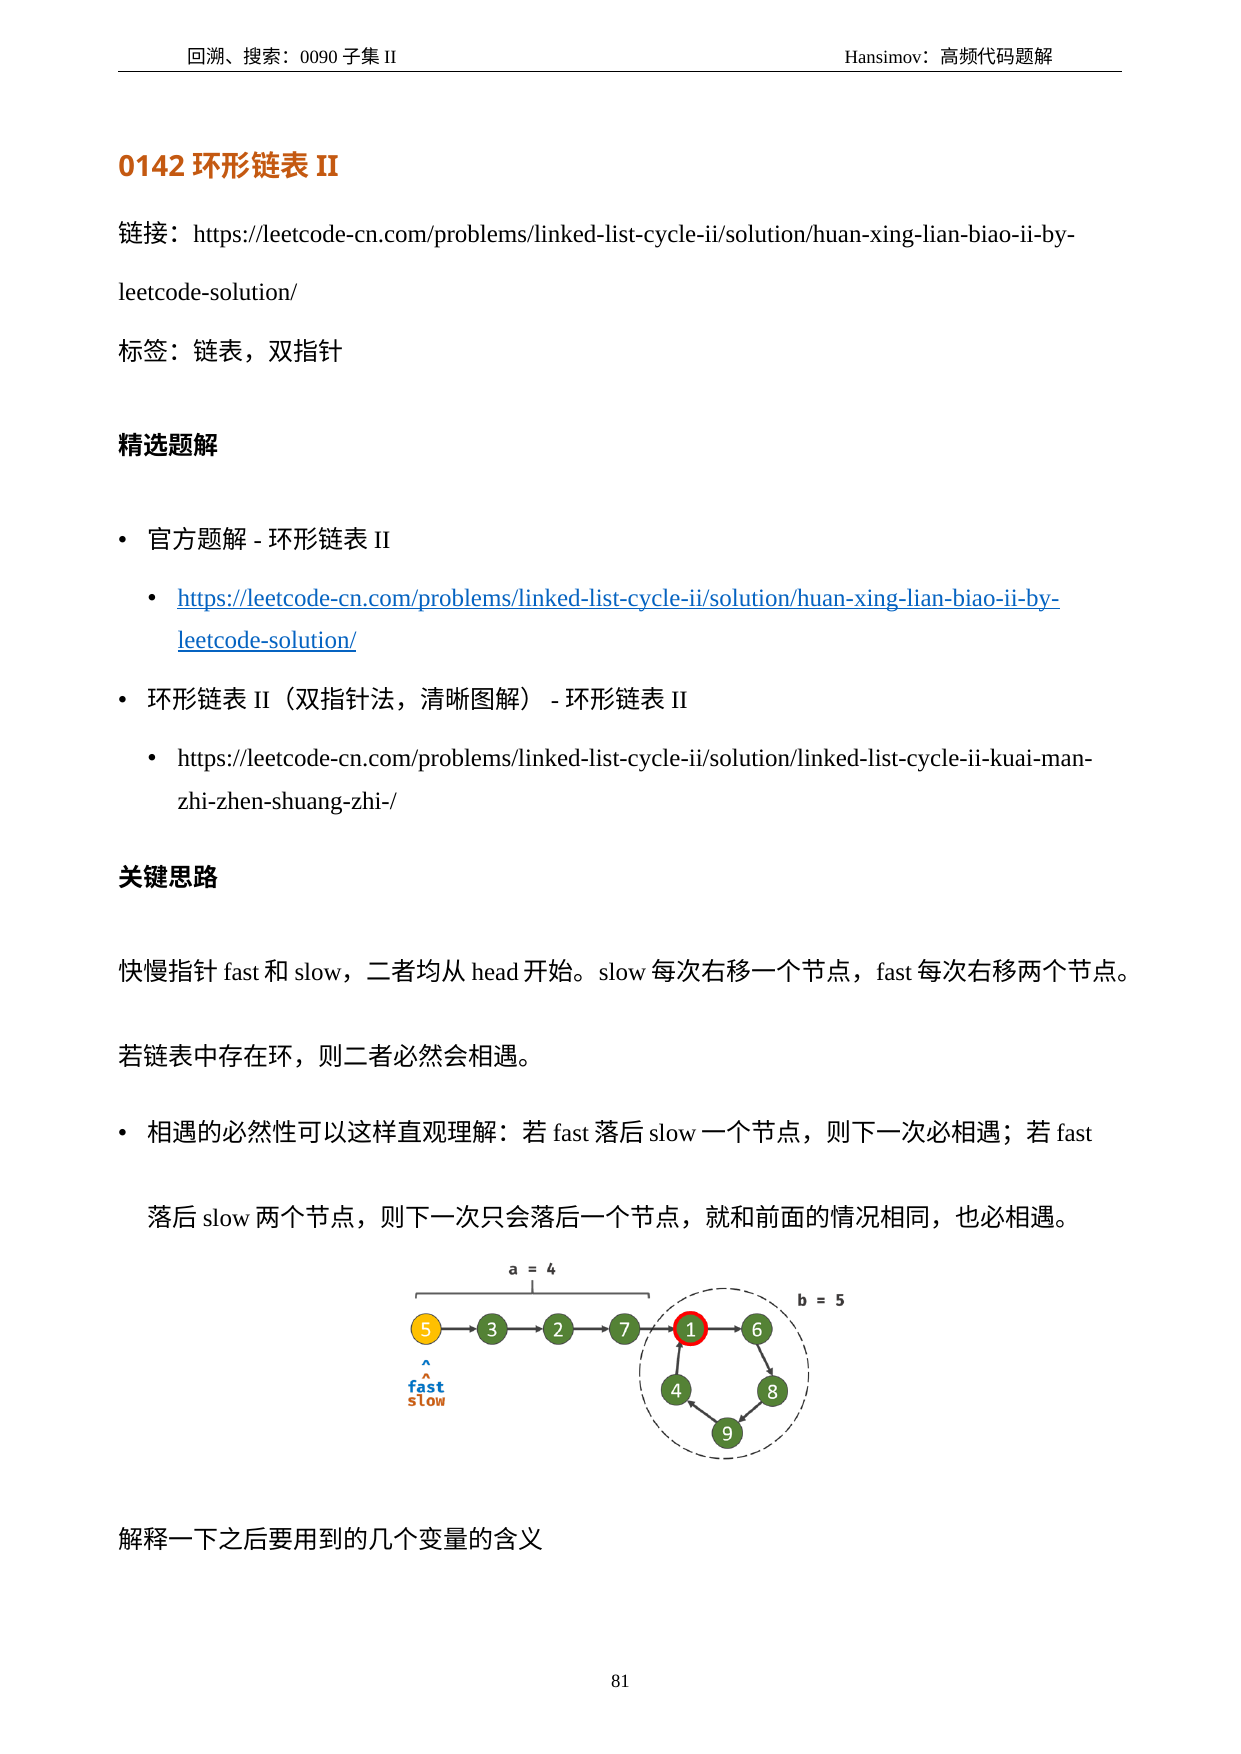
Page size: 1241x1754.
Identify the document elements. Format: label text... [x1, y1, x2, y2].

text https://leetcode-cn.com/problems/linked-list-cycle-ii/solution/huan-xing-lian-biao-ii-by-leetcode-solution/ [148, 580, 1122, 657]
text 标签：链表，双指针 [118, 315, 1122, 383]
subtitle 关键思路 [118, 841, 1097, 909]
text 官方题解 - 环形链表 II [118, 503, 1122, 571]
text https://leetcode-cn.com/problems/linked-list-cycle-ii/solution/linked-list-cycle-ii-kuai-man-zhi-zhen-shuang-zhi-/ [148, 741, 1122, 817]
picture [383, 1258, 857, 1474]
text 环形链表 II（双指针法，清晰图解） - 环形链表 II [118, 664, 1122, 732]
text 解释一下之后要用到的几个变量的含义 [118, 1504, 1122, 1572]
text 快慢指针fast和slow，二者均从head开始。slow每次右移一个节点，fast每次右移两个节点。若链表中存在环，则二者必然会相遇。 [118, 935, 1122, 1088]
subtitle 0142 环形链表 II [118, 130, 1097, 198]
text 相遇的必然性可以这样直观理解：若fast落后slow一个节点，则下一次必相遇；若fast落后slow两个节点，则下一次只会落后一个节点，就和前面的情况相同，也必相遇。 [118, 1097, 1122, 1250]
subtitle 精选题解 [118, 409, 1097, 477]
text 链接：https://leetcode-cn.com/problems/linked-list-cycle-ii/solution/huan-xing-lian-biao-ii-by-leetcode-solution/ [118, 198, 1122, 308]
